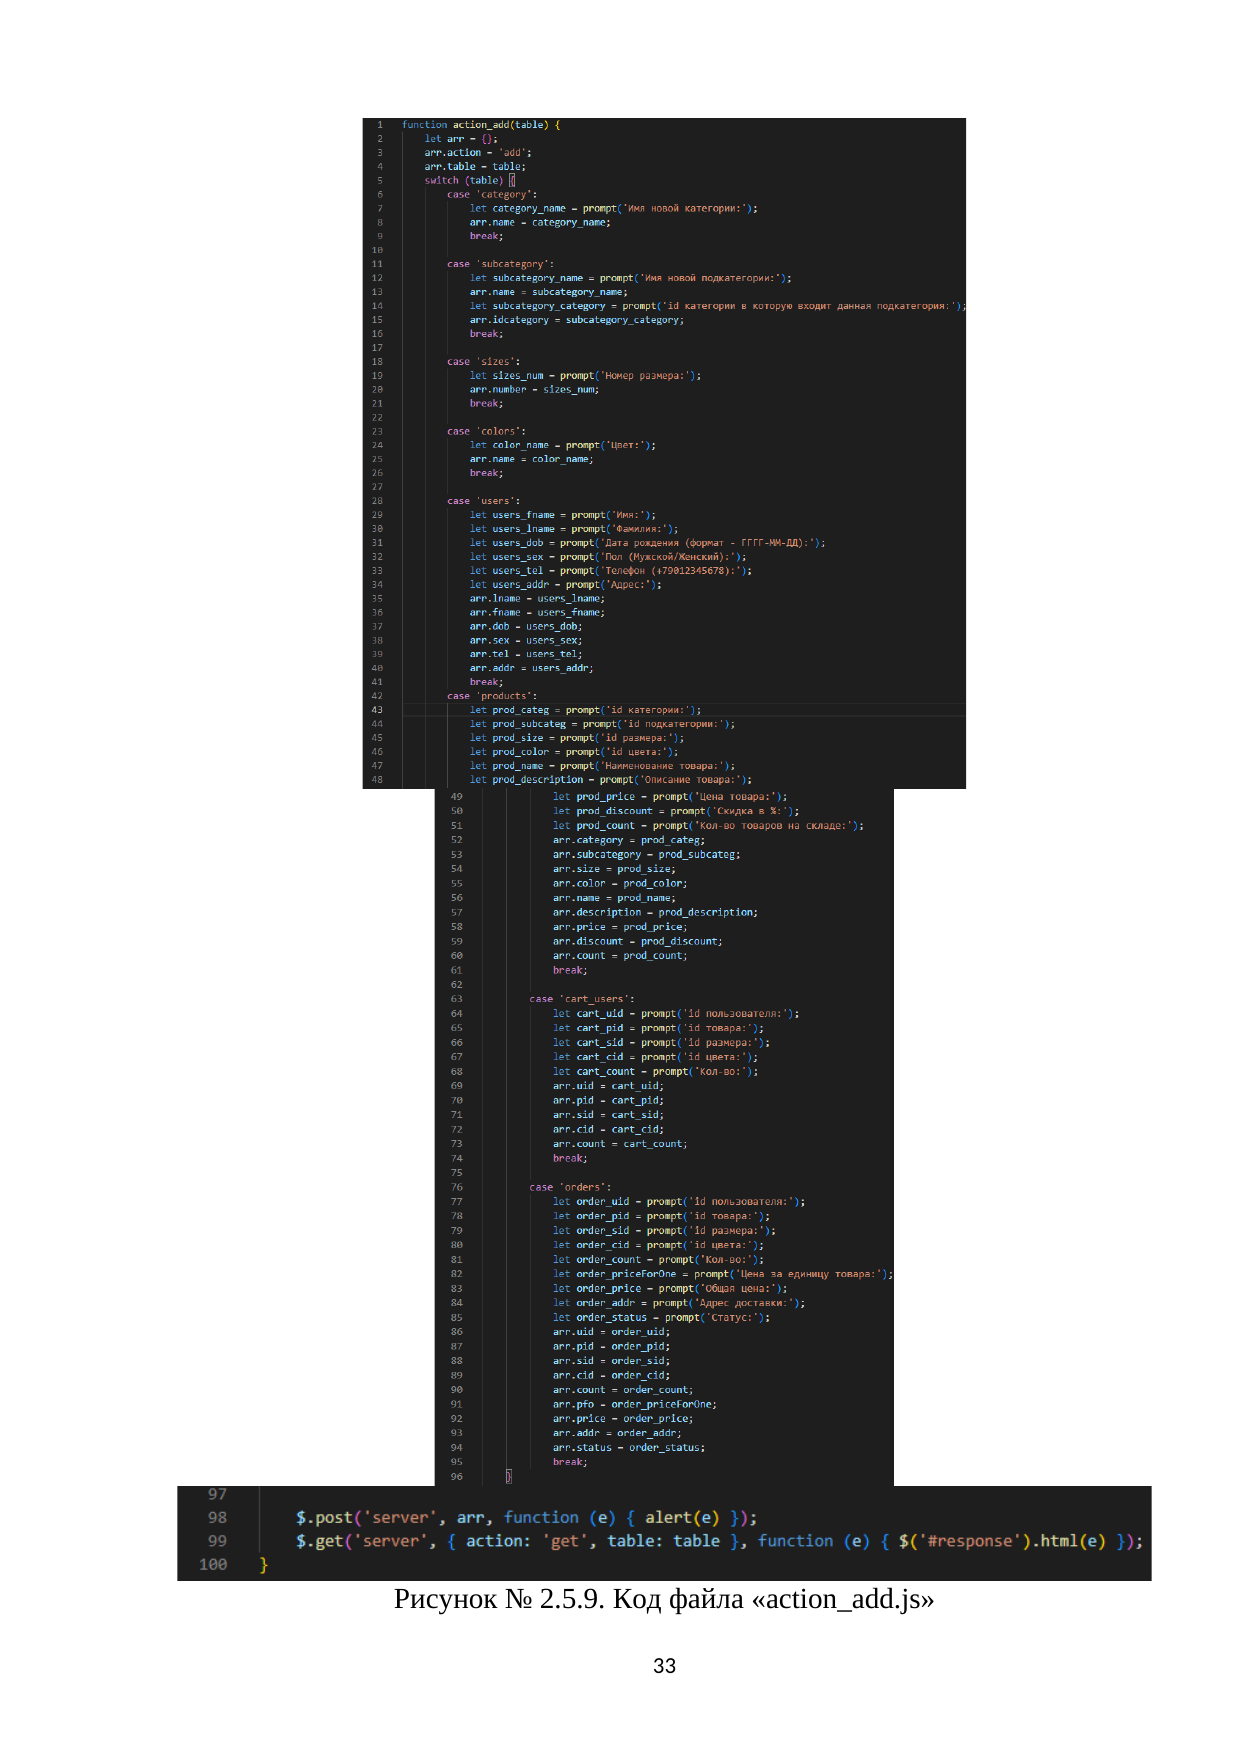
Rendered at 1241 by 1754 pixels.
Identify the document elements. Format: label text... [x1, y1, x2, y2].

picture [177, 118, 1152, 1581]
list Рисунок № 2.5.9. Код файла «action_add.js» [177, 1581, 1151, 1614]
